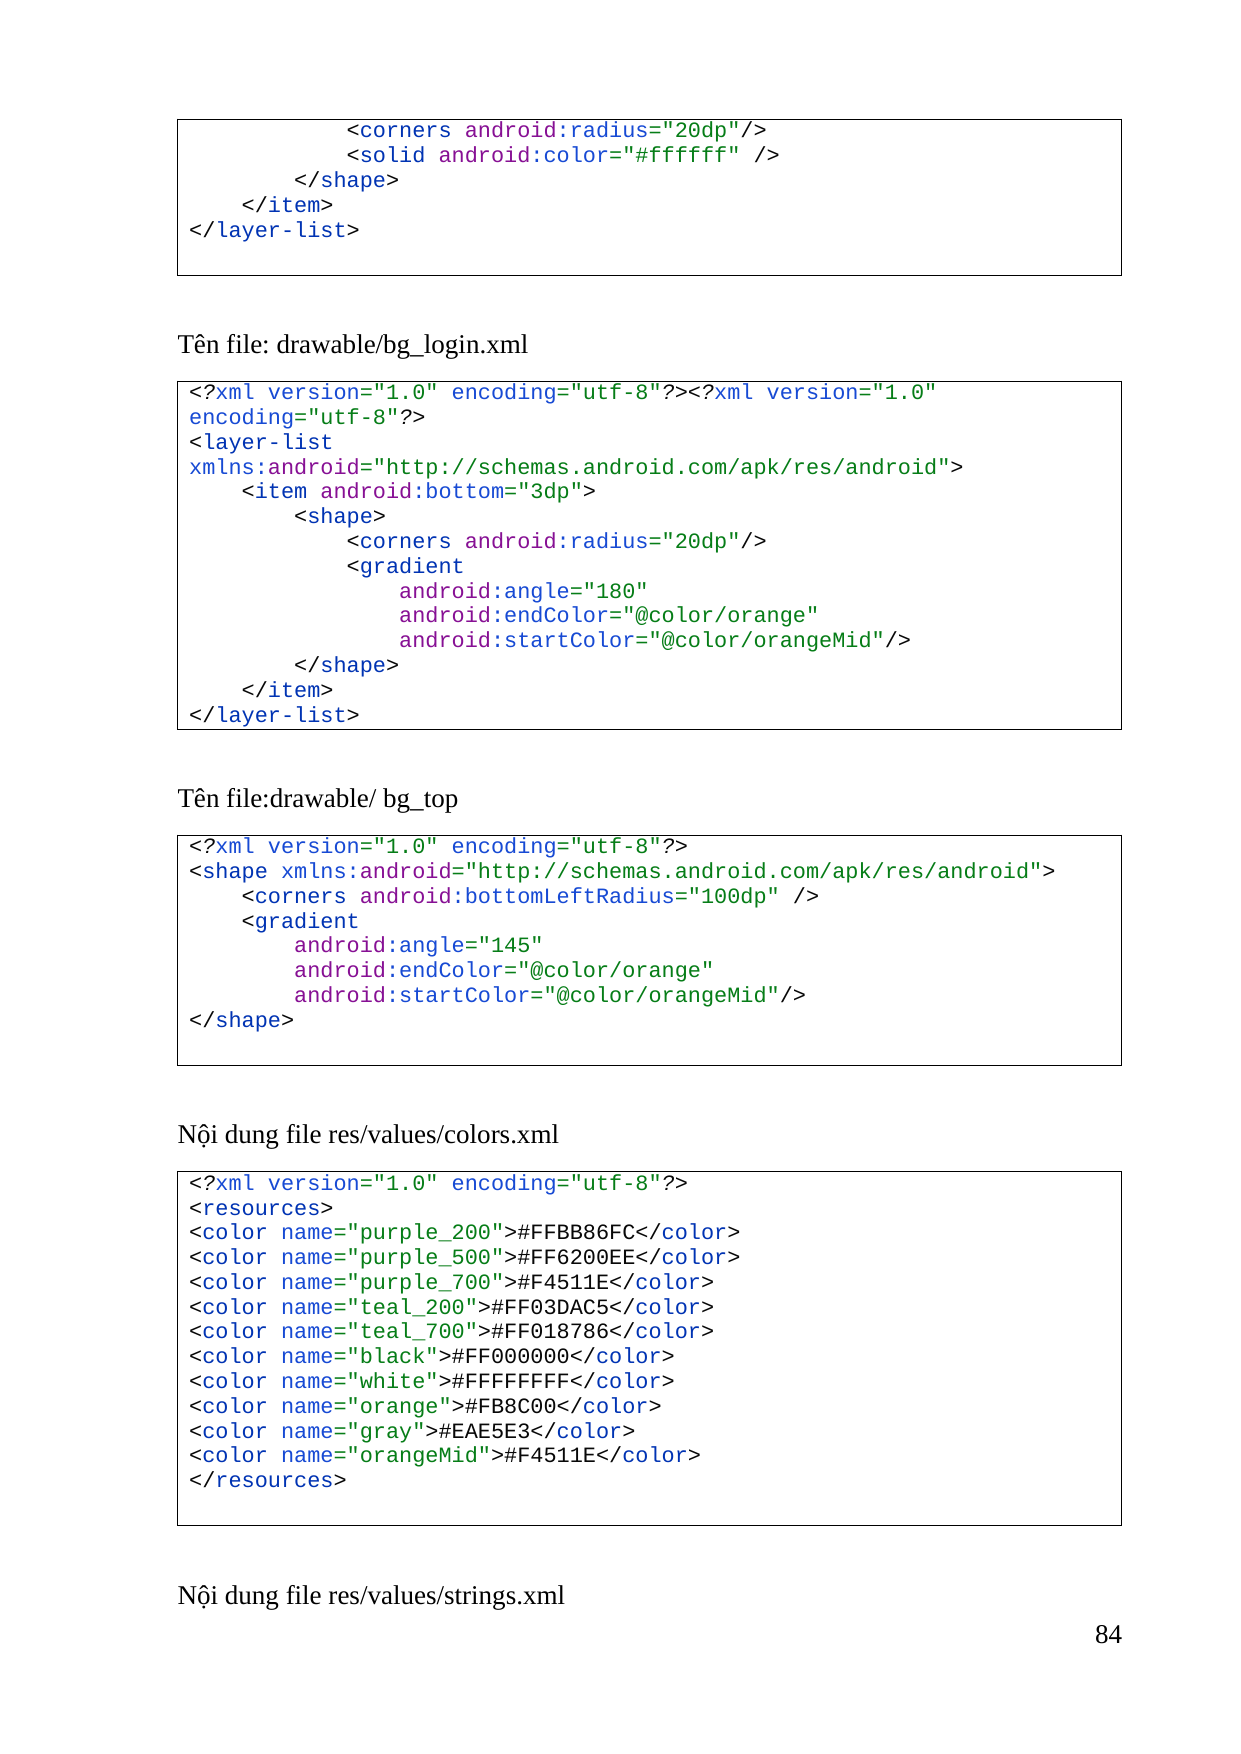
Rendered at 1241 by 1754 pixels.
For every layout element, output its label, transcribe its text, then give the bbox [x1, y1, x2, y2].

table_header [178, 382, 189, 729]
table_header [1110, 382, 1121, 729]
table_header <?xml version="1.0" encoding="utf-8"?> <resources> <color name="purple_200">#FFBB86FC</color> <color name="purple_500">#FF6200EE</color> <color name="purple_700">#F4511E</color> <color name="teal_200">#FF03DAC5</color> <color name="teal_700">#FF018786</color> <color name="black">#FF000000</color> <color name="white">#FFFFFFFF</color> <color name="orange">#FB8C00</color> <color name="gray">#EAE5E3</color> <color name="orangeMid">#F4511E</color> </resources> [178, 1172, 1121, 1525]
text Tên file:drawable/ bg_top [177, 782, 1122, 813]
text Nội dung file res/values/colors.xml [177, 1118, 1122, 1149]
table_header <?xml version="1.0" encoding="utf-8"?> <shape xmlns:android="http://schemas.android.com/apk/res/android"> <corners android:bottomLeftRadius="100dp" /> <gradient android:angle="145" android:endColor="@color/orange" android:startColor="@color/orangeMid"/> </shape> [178, 836, 1121, 1065]
text Nội dung file res/values/strings.xml [177, 1579, 1122, 1610]
text Tên file: drawable/bg_login.xml [177, 328, 1122, 359]
